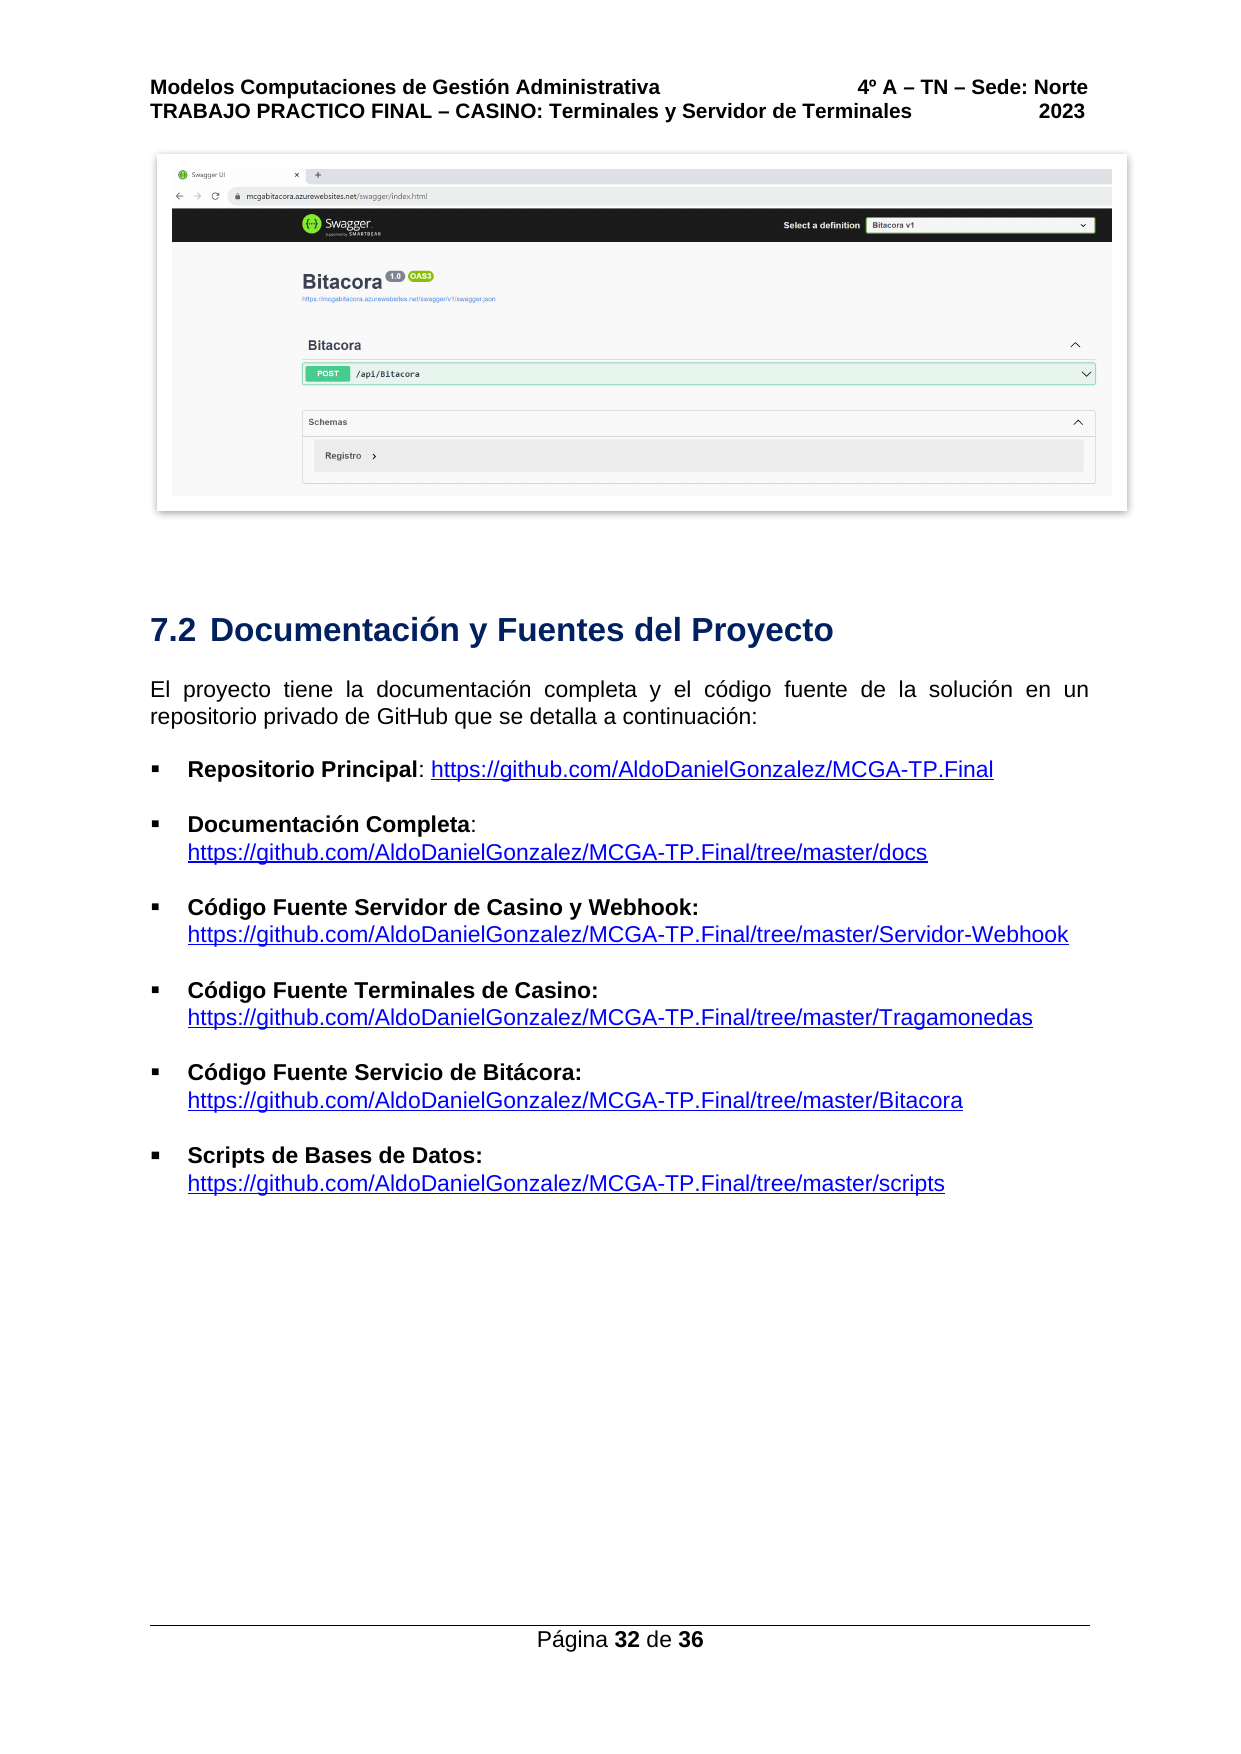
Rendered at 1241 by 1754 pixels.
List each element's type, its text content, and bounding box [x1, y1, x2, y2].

list Repositorio Principal: https://github.com/AldoDanielGonzalez/MCGA-TP.Final [150, 756, 1090, 782]
list Documentación Completa: [150, 811, 1090, 837]
list Código Fuente Terminales de Casino: [150, 977, 1090, 1003]
text El proyecto tiene la documentación completa y el código fuente de la solución en un repositorio privado de GitHub que se detalla a continuación: [150, 676, 1090, 729]
list https://github.com/AldoDanielGonzalez/MCGA-TP.Final/tree/master/scripts [187, 1170, 1090, 1196]
list https://github.com/AldoDanielGonzalez/MCGA-TP.Final/tree/master/Tragamonedas [187, 1004, 1090, 1031]
list https://github.com/AldoDanielGonzalez/MCGA-TP.Final/tree/master/Bitacora [187, 1087, 1090, 1113]
list Código Fuente Servicio de Bitácora: [150, 1059, 1090, 1086]
list Scripts de Bases de Datos: [150, 1142, 1090, 1168]
list Código Fuente Servidor de Casino y Webhook: [150, 894, 1090, 920]
list https://github.com/AldoDanielGonzalez/MCGA-TP.Final/tree/master/Servidor-Webhook [187, 921, 1090, 948]
subtitle Documentación y Fuentes del Proyecto [150, 610, 1090, 649]
picture [172, 169, 1112, 496]
list https://github.com/AldoDanielGonzalez/MCGA-TP.Final/tree/master/docs [187, 838, 1090, 865]
